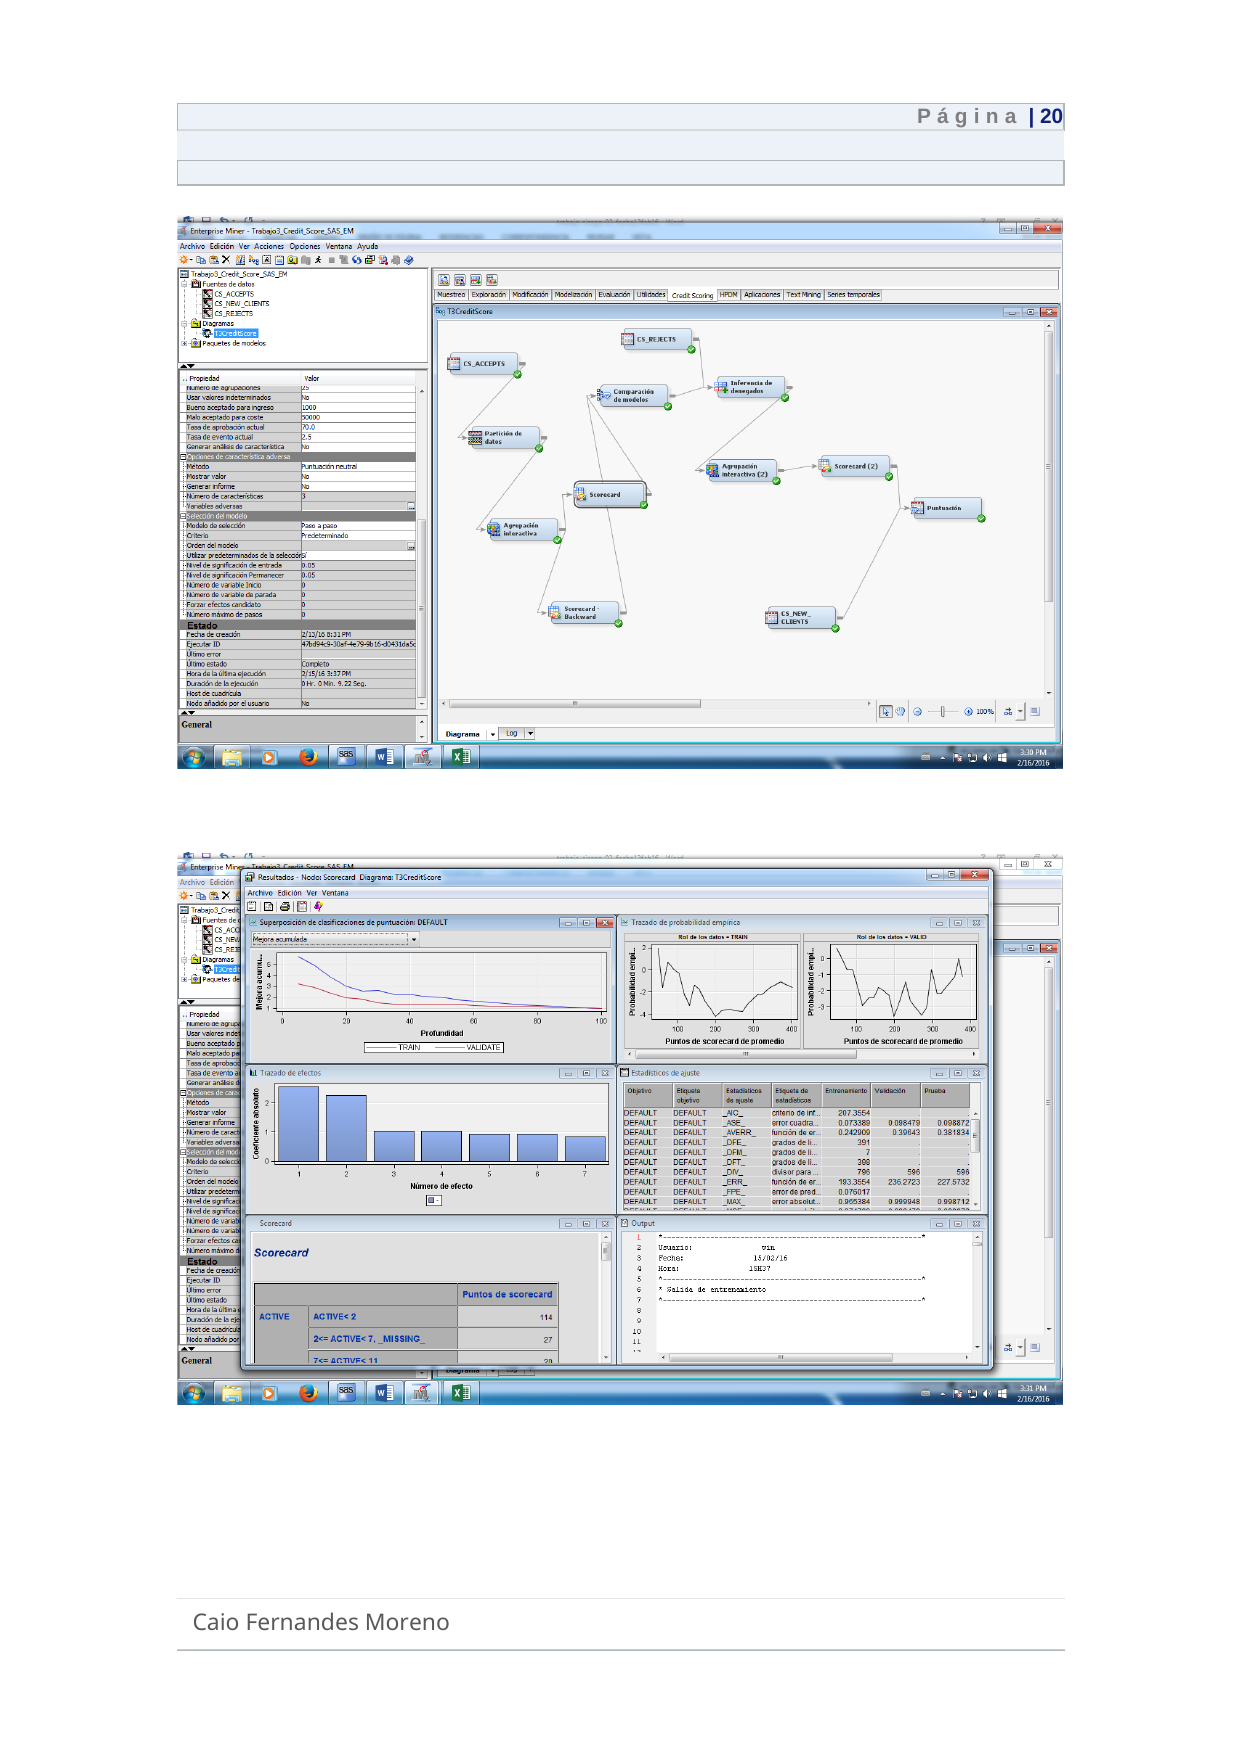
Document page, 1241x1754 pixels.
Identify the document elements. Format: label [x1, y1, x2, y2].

picture [177, 215, 1063, 769]
picture [177, 850, 1063, 1405]
